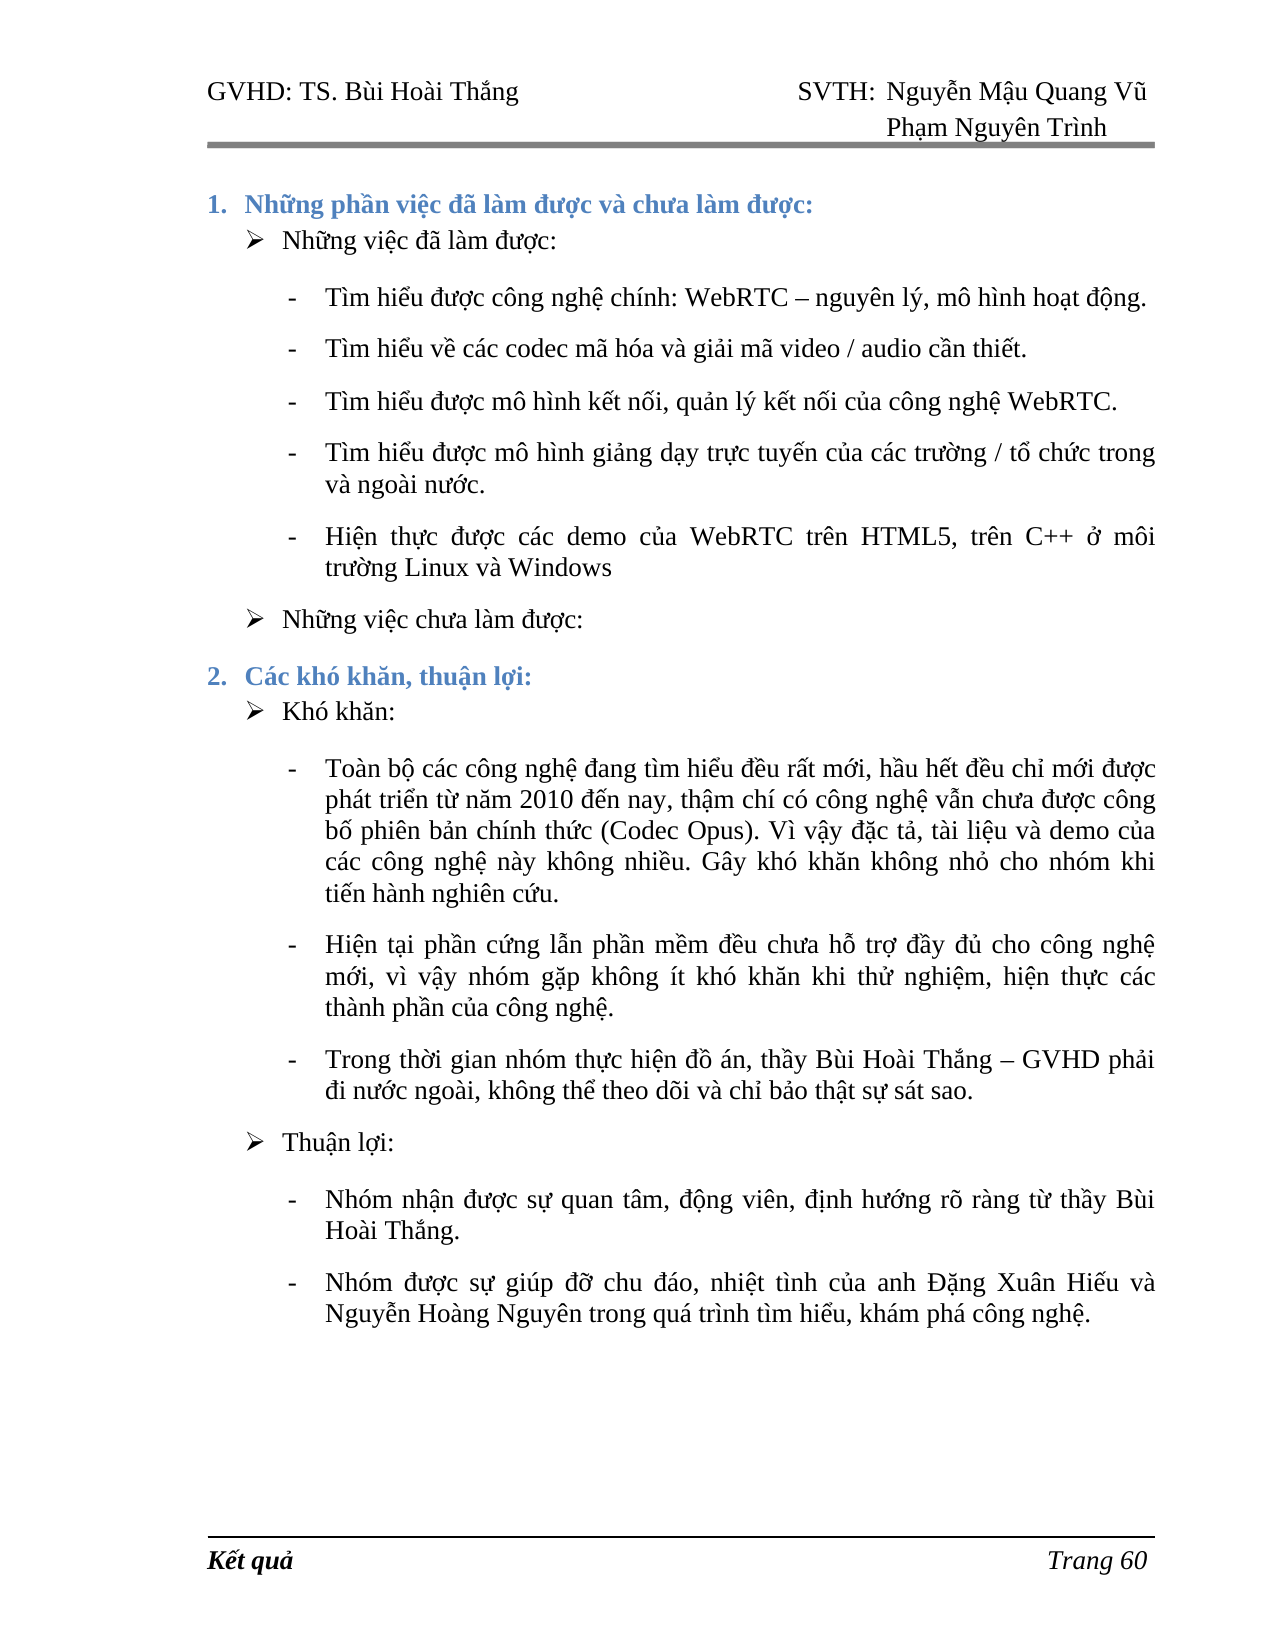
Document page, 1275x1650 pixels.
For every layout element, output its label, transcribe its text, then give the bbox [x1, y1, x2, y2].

list Hiện tại phần cứng lẫn phần mềm đều chưa hỗ trợ đầy đủ cho công nghệ mới, vì vậy nhóm gặp không ít khó khăn khi thử nghiệm, hiện thực các thành phần của công nghệ. [288, 929, 1157, 1022]
list Tìm hiểu về các codec mã hóa và giải mã video / audio cần thiết. [288, 333, 1157, 364]
list Thuận lợi: [244, 1126, 1157, 1157]
list Những phần việc đã làm được và chưa làm được: [207, 188, 1157, 219]
list Nhóm được sự giúp đỡ chu đáo, nhiệt tình của anh Đặng Xuân Hiếu và Nguyễn Hoàng Nguyên trong quá trình tìm hiểu, khám phá công nghệ. [288, 1266, 1157, 1328]
text Các khó khăn, thuận lợi: [207, 659, 1157, 691]
list Nhóm nhận được sự quan tâm, động viên, định hướng rõ ràng từ thầy Bùi Hoài Thắng. [288, 1183, 1157, 1245]
list Tìm hiểu được mô hình giảng dạy trực tuyến của các trường / tổ chức trong và ngoài nước. [288, 437, 1157, 499]
list Tìm hiểu được mô hình kết nối, quản lý kết nối của công nghệ WebRTC. [288, 384, 1157, 416]
list Khó khăn: [244, 695, 1157, 727]
list Những việc chưa làm được: [244, 603, 1157, 634]
list Trong thời gian nhóm thực hiện đồ án, thầy Bùi Hoài Thắng – GVHD phải đi nước ngoài, không thể theo dõi và chỉ bảo thật sự sát sao. [288, 1043, 1157, 1105]
list Tìm hiểu được công nghệ chính: WebRTC – nguyên lý, mô hình hoạt động. [288, 281, 1157, 312]
list Hiện thực được các demo của WebRTC trên HTML5, trên C++ ở môi trường Linux và Windows [288, 520, 1157, 582]
list Toàn bộ các công nghệ đang tìm hiểu đều rất mới, hầu hết đều chỉ mới được phát triển từ năm 2010 đến nay, thậm chí có công nghệ vẫn chưa được công bố phiên bản chính thức (Codec Opus). Vì vậy đặc tả, tài liệu và demo của các công nghệ này không nhiều. Gây khó khăn không nhỏ cho nhóm khi tiến hành nghiên cứu. [288, 752, 1157, 908]
list Những việc đã làm được: [244, 224, 1157, 255]
